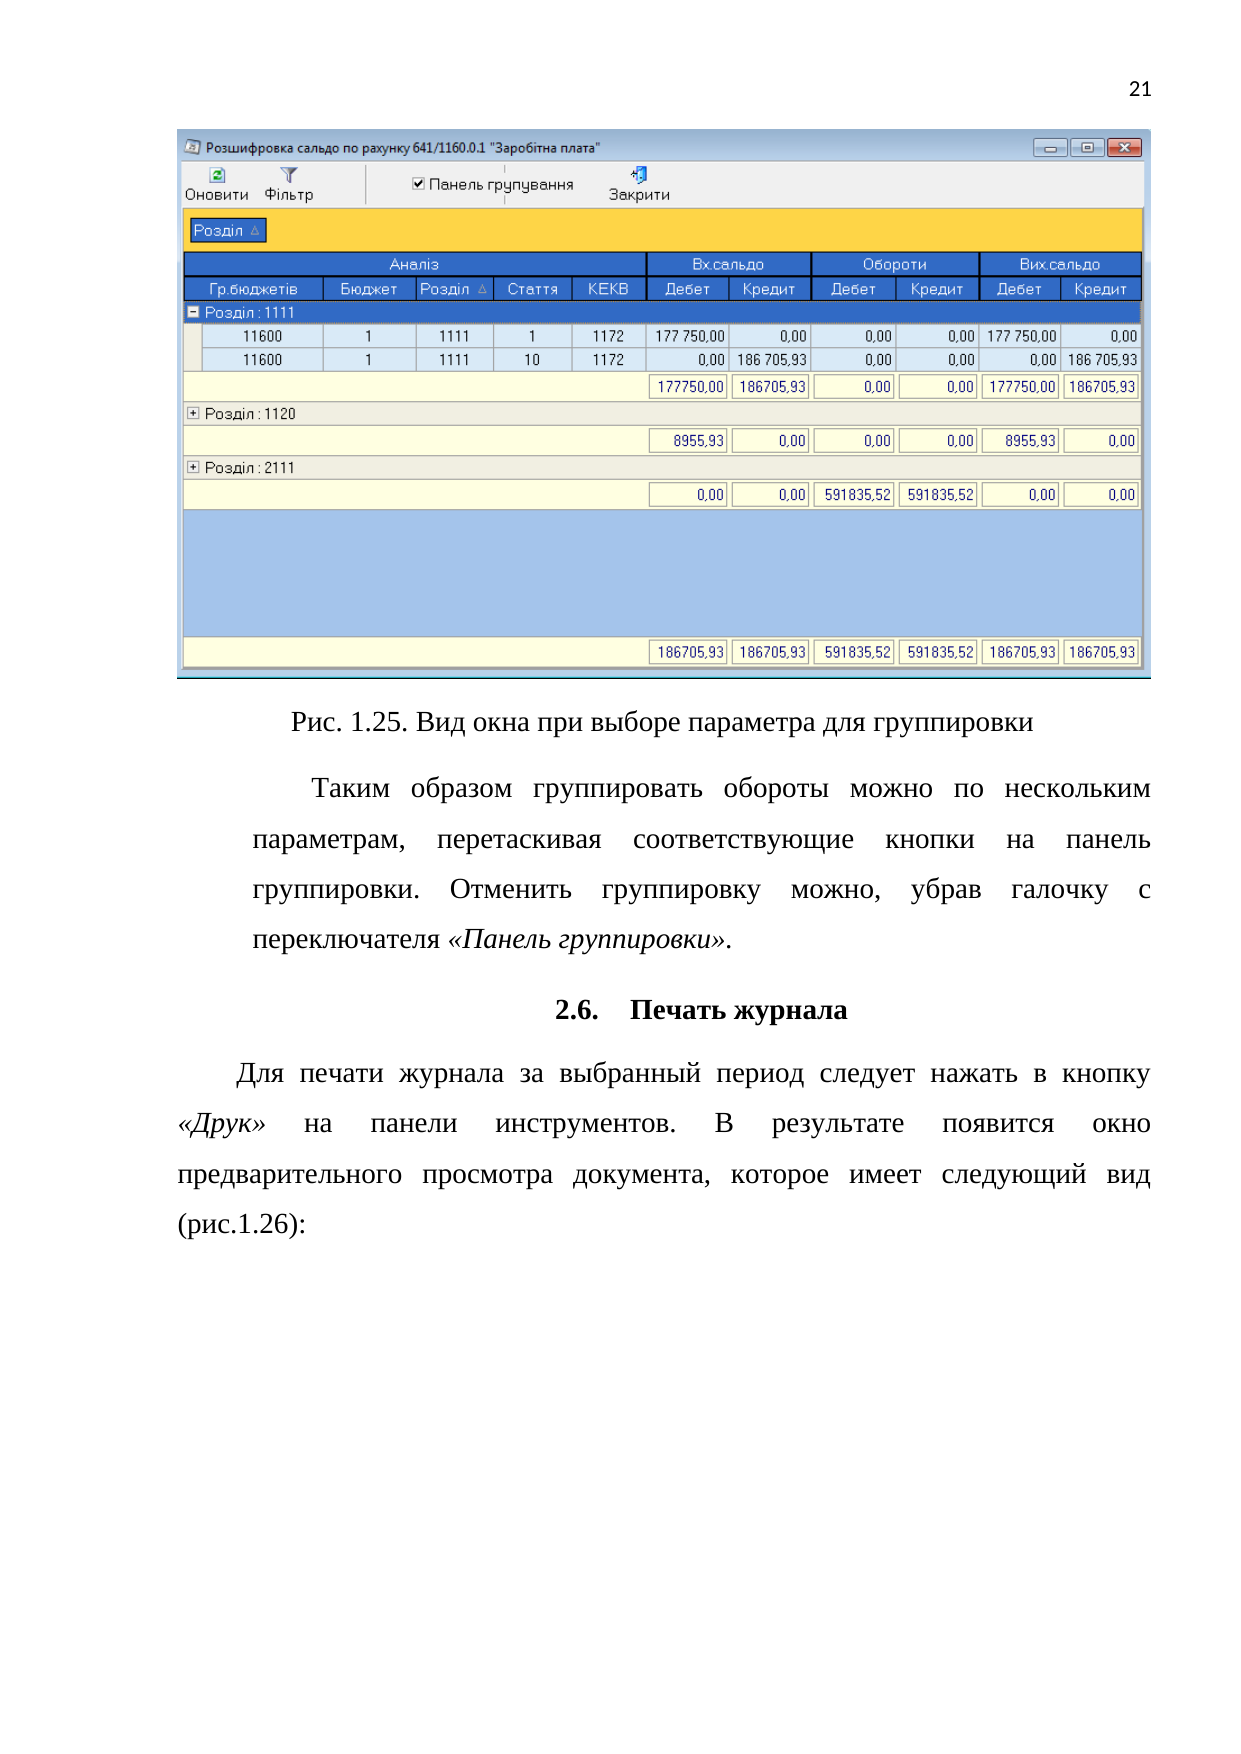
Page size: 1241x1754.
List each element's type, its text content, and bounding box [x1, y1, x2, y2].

picture [177, 129, 1151, 679]
subtitle Печать журнала [251, 992, 1152, 1026]
list Для печати журнала за выбранный период следует нажать в кнопку «Друк» на панели инструментов. В результате появится окно предварительного просмотра документа, которое имеет следующий вид (рис.1.26): [177, 1055, 1152, 1240]
text Таким образом группировать обороты можно по нескольким параметрам, перетаскивая соответствующие кнопки на панель группировки. Отменить группировку можно, убрав галочку с переключателя «Панель группировки». [252, 770, 1152, 955]
